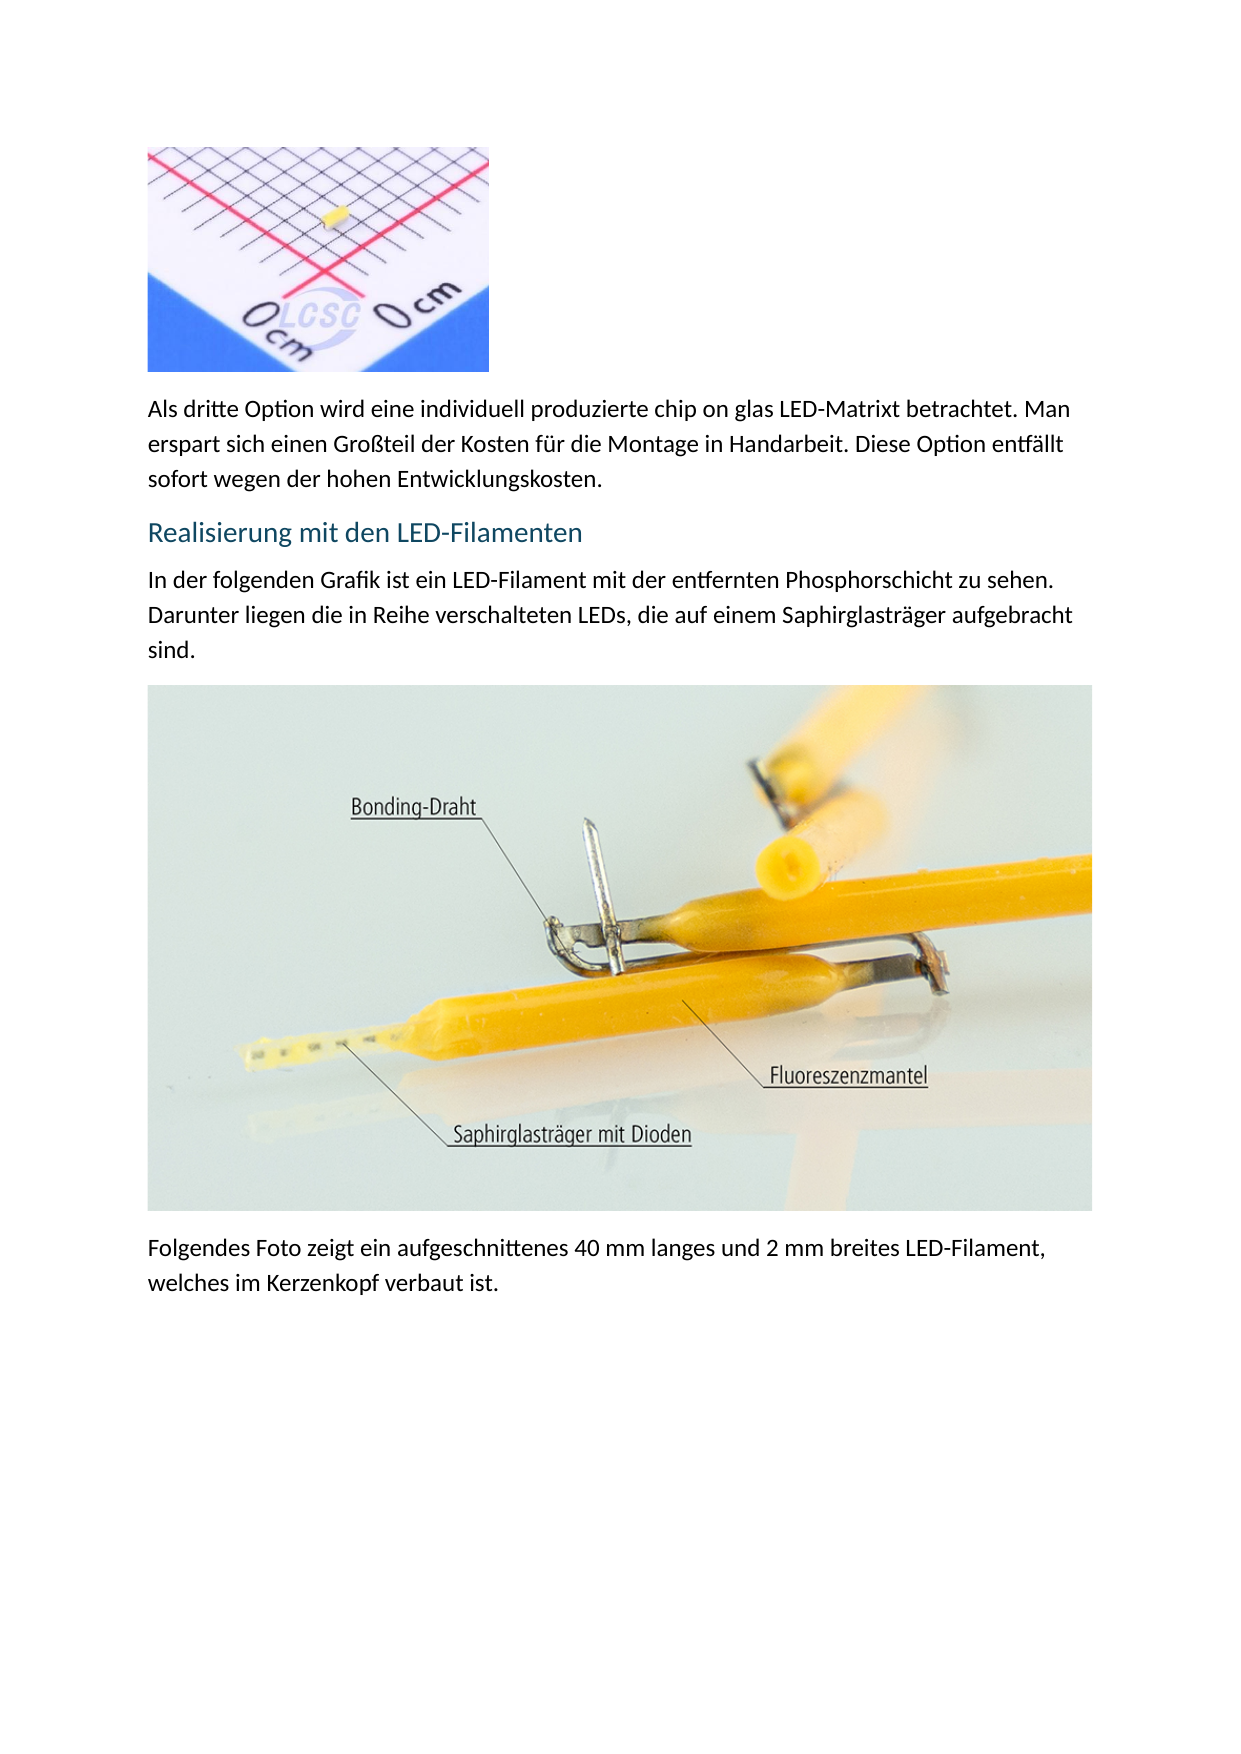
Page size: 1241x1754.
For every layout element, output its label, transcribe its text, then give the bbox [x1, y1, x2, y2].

text Folgendes Foto zeigt ein aufgeschnittenes 40 mm langes und 2 mm breites LED-Filament, welches im Kerzenkopf verbaut ist. [148, 1232, 1093, 1298]
text Als dritte Option wird eine individuell produzierte chip on glas LED-Matrixt betrachtet. Man erspart sich einen Großteil der Kosten für die Montage in Handarbeit. Diese Option entfällt sofort wegen der hohen Entwicklungskosten. [148, 393, 1093, 493]
picture [147, 147, 489, 372]
picture [147, 685, 1093, 1211]
text In der folgenden Grafik ist ein LED-Filament mit der entfernten Phosphorschicht zu sehen. Darunter liegen die in Reihe verschalteten LEDs, die auf einem Saphirglasträger aufgebracht sind. [148, 564, 1093, 664]
subtitle Realisierung mit den LED-Filamenten [148, 514, 1093, 550]
